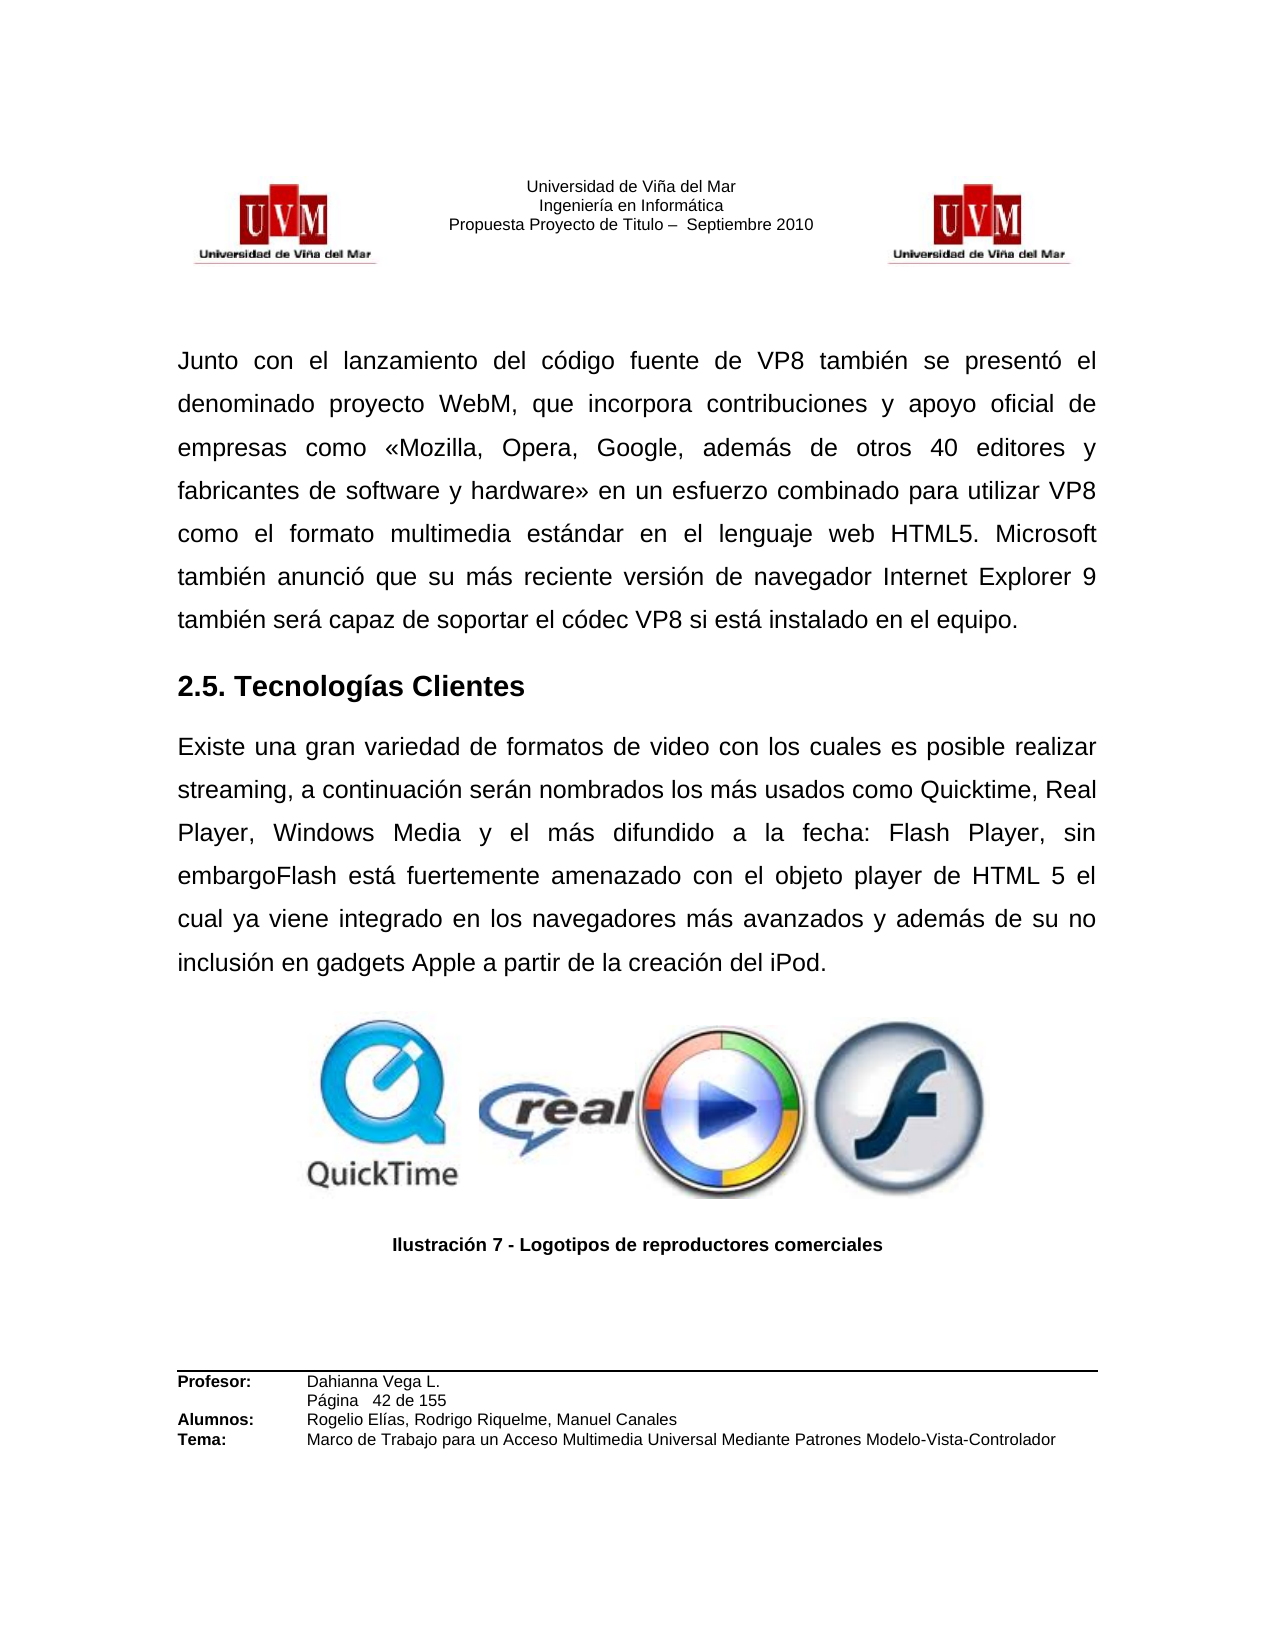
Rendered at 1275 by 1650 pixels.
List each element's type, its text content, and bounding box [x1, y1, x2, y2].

picture [177, 176, 390, 267]
picture [285, 1011, 990, 1199]
text Existe una gran variedad de formatos de video con los cuales es posible realizar streaming, a continuación serán nombrados los más usados como Quicktime, Real Player, Windows Media y el más difundido a la fecha: Flash Player, sin embargoFlash está fuertemente amenazado con el objeto player de HTML 5 el cual ya viene integrado en los navegadores más avanzados y además de su no inclusión en gadgets Apple a partir de la creación del iPod. [177, 732, 1098, 976]
subtitle 2.5. Tecnologías Clientes [177, 669, 1098, 703]
picture [871, 176, 1084, 267]
text Junto con el lanzamiento del código fuente de VP8 también se presentó el denominado proyecto WebM, que incorpora contribuciones y apoyo oficial de empresas como «Mozilla, Opera, Google, además de otros 40 editores y fabricantes de software y hardware» en un esfuerzo combinado para utilizar VP8 como el formato multimedia estándar en el lenguaje web HTML5. Microsoft también anunció que su más reciente versión de navegador Internet Explorer 9 también será capaz de soportar el códec VP8 si está instalado en el equipo. [177, 346, 1098, 634]
text Ilustración 7 - Logotipos de reproductores comerciales [177, 1234, 1098, 1256]
